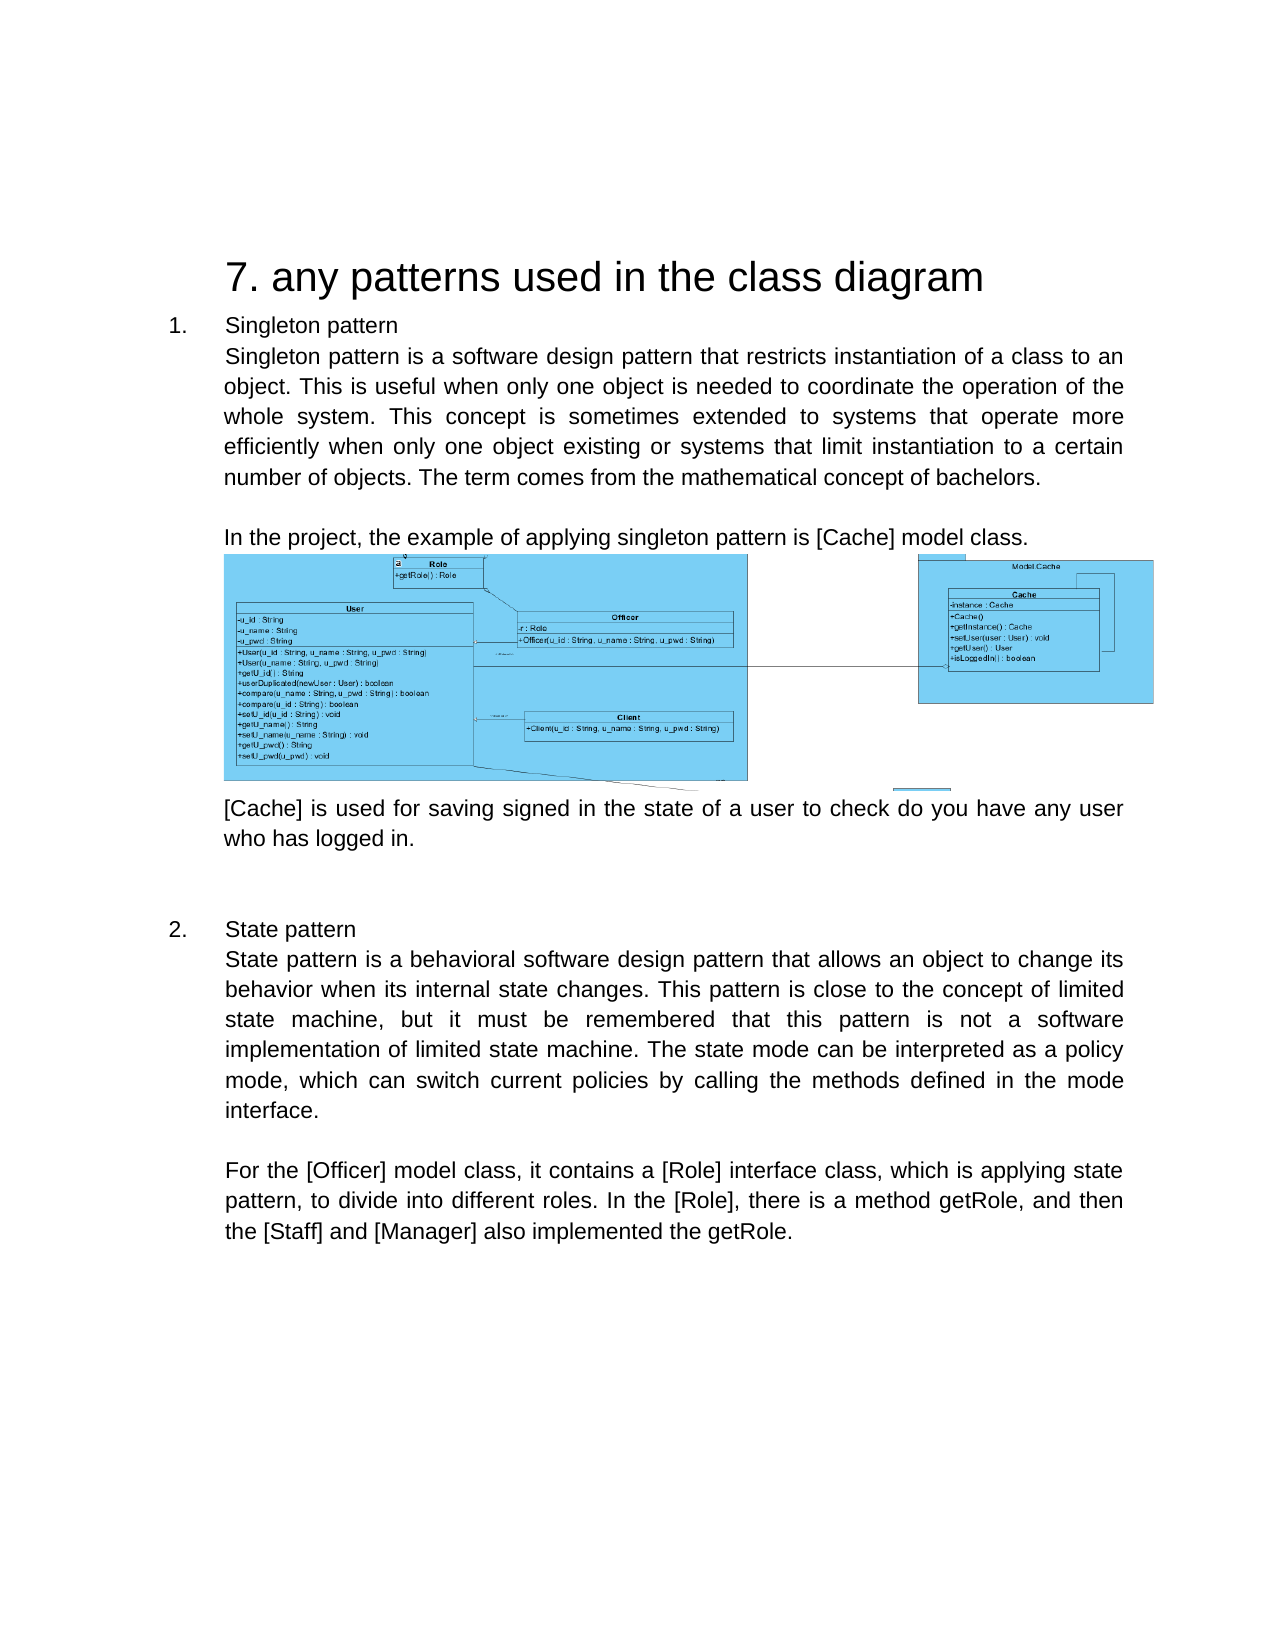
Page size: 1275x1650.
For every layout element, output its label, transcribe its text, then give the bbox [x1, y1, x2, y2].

text State pattern is a behavioral software design pattern that allows an object to change its behavior when its internal state changes. This pattern is close to the concept of limited state machine, but it must be remembered that this pattern is not a software implementation of limited state machine. The state mode can be interpreted as a policy mode, which can switch current policies by calling the methods defined in the mode interface. [225, 946, 1125, 1123]
text For the [Officer] model class, it contains a [Role] interface class, which is applying state pattern, to divide into different roles. In the [Role], there is a method getRole, and then the [Staff] and [Manager] also implemented the getRole. [225, 1157, 1125, 1244]
text [Cache] is used for saving signed in the state of a user to check do you have any user who has logged in. [224, 795, 1125, 851]
list Singleton pattern [187, 312, 1125, 339]
picture [223, 554, 1190, 791]
text Singleton pattern is a software design pattern that restricts instantiation of a class to an object. This is useful when only one object is needed to coordinate the operation of the whole system. This concept is sometimes extended to systems that operate more efficiently when only one object existing or systems that limit instantiation to a certain number of objects. The term comes from the mathematical concept of bachelors. [224, 343, 1125, 490]
subtitle 7. any patterns used in the class diagram [150, 252, 1125, 300]
list State pattern [187, 916, 1125, 942]
text In the project, the example of applying singleton pattern is [Cache] model class. [224, 524, 1125, 550]
